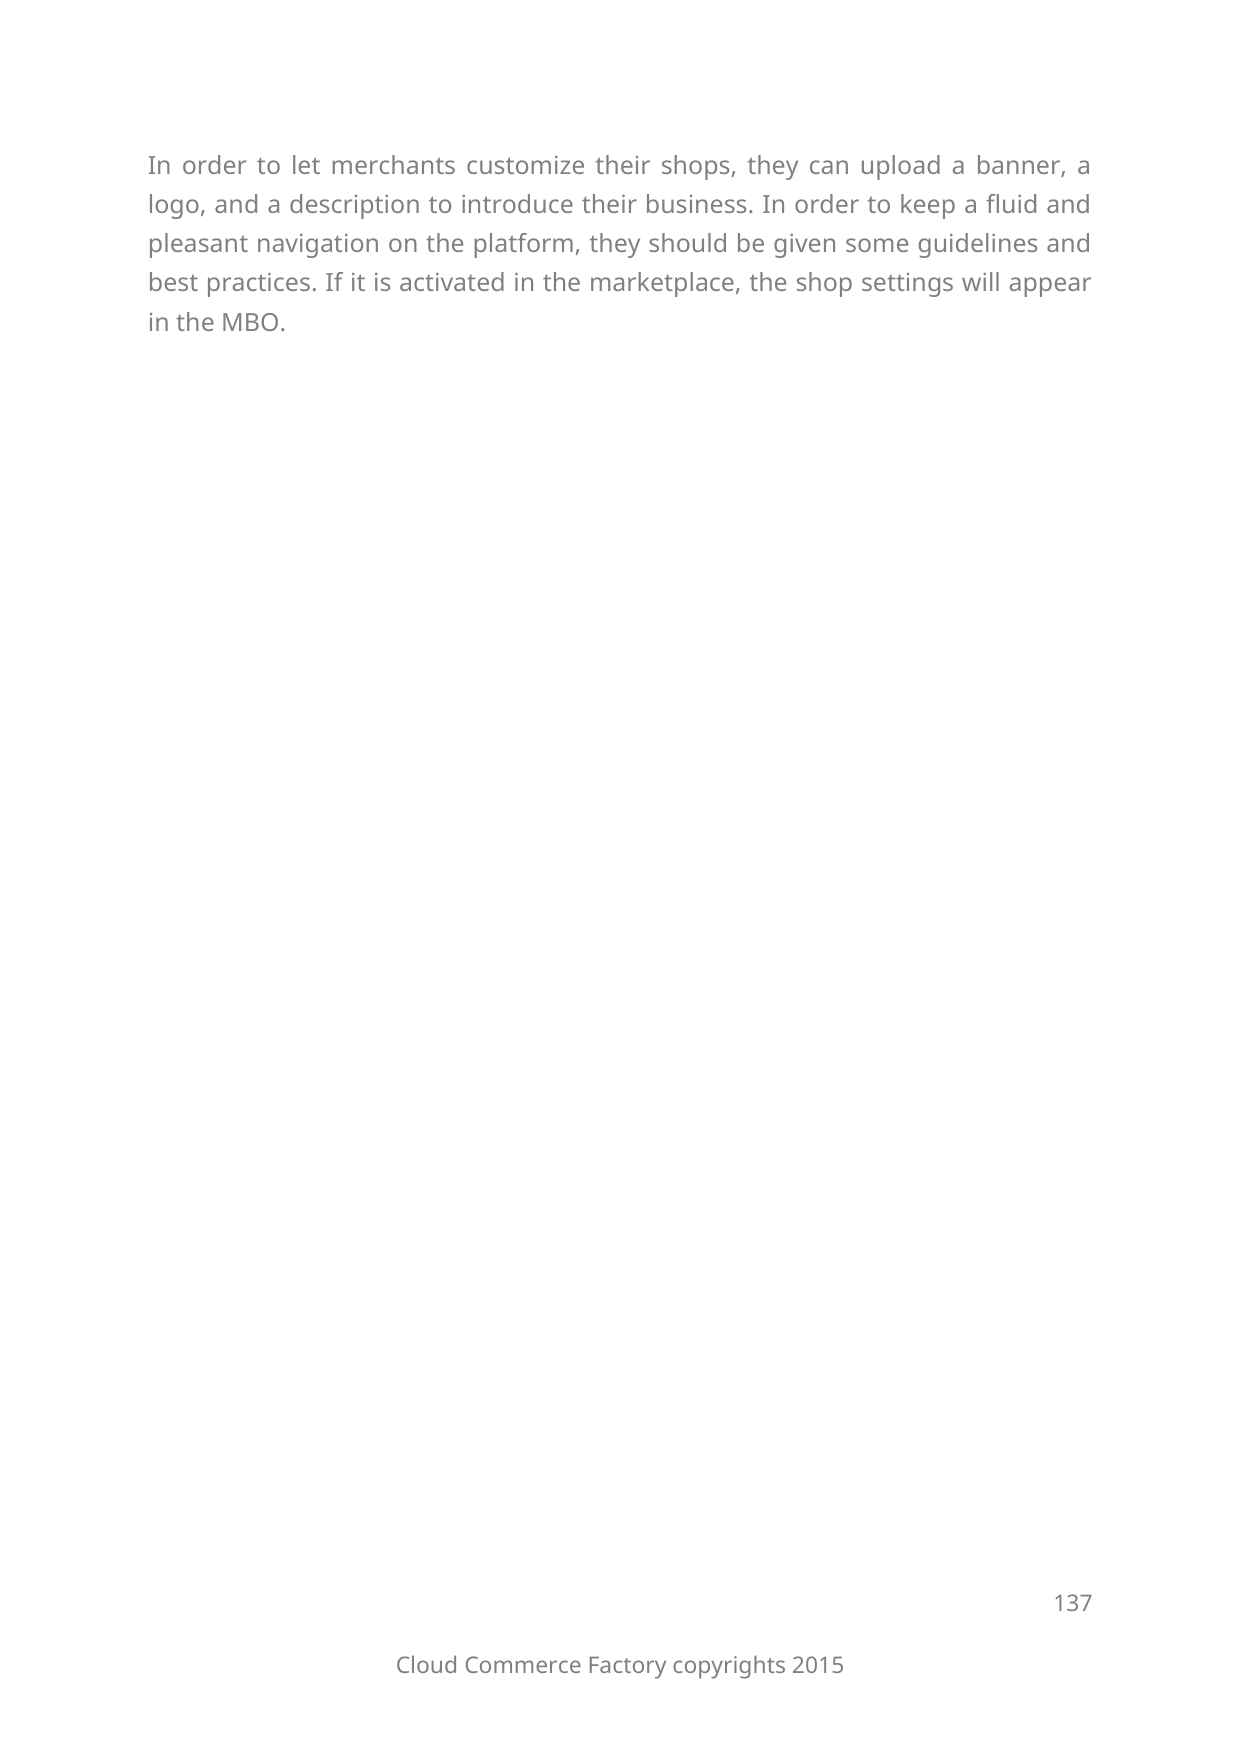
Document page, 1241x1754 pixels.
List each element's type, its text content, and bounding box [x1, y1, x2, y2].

text In order to let merchants customize their shops, they can upload a banner, a logo, and a description to introduce their business. In order to keep a fluid and pleasant navigation on the platform, they should be given some guidelines and best practices. If it is activated in the marketplace, the shop settings will appear in the MBO. [148, 148, 1093, 338]
